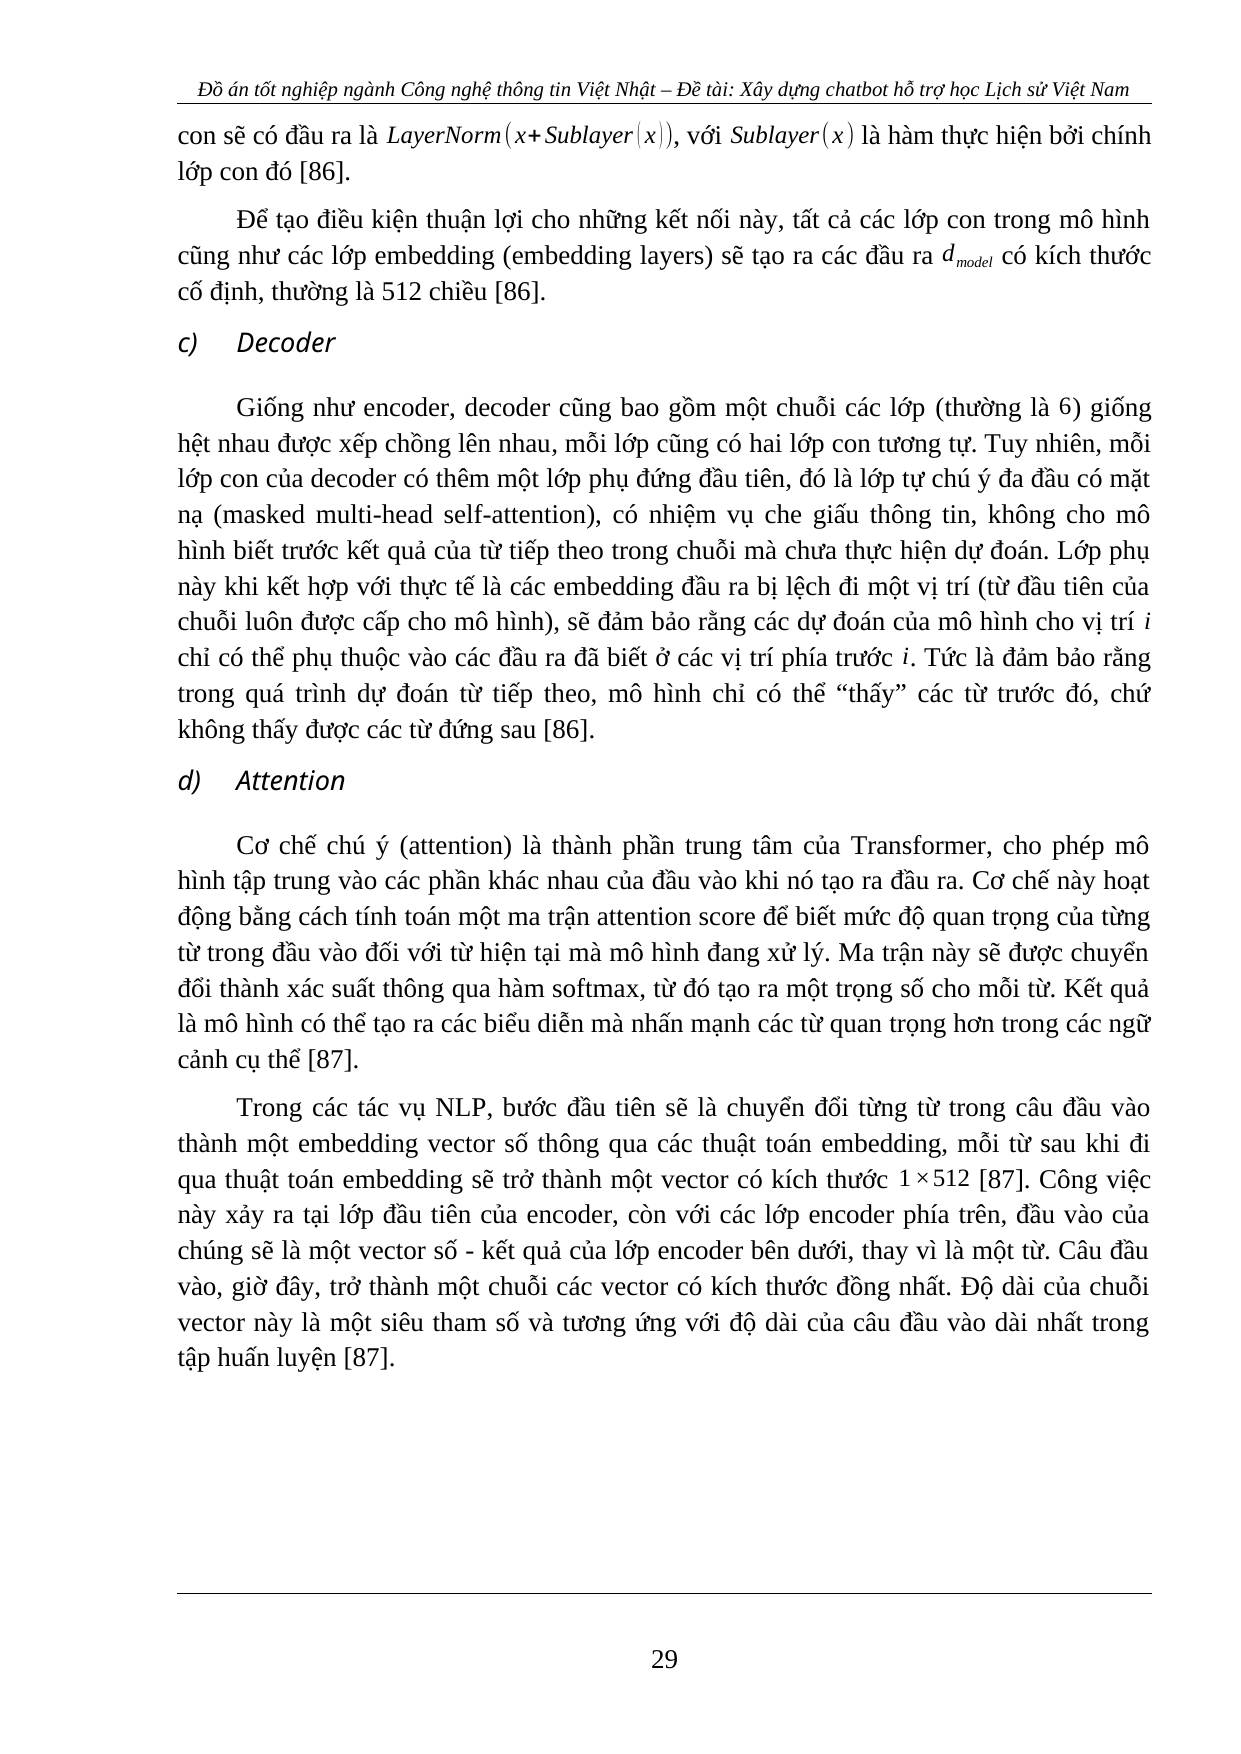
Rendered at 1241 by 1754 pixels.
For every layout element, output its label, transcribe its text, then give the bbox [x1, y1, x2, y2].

text Để tạo điều kiện thuận lợi cho những kết nối này, tất cả các lớp con trong mô hình cũng như các lớp embedding (embedding layers) sẽ tạo ra các đầu ra có kích thước cố định, thường là 512 chiều . [177, 203, 1152, 306]
text Cơ chế chú ý (attention) là thành phần trung tâm của Transformer, cho phép mô hình tập trung vào các phần khác nhau của đầu vào khi nó tạo ra đầu ra. Cơ chế này hoạt động bằng cách tính toán một ma trận attention score để biết mức độ quan trọng của từng từ trong đầu vào đối với từ hiện tại mà mô hình đang xử lý. Ma trận này sẽ được chuyển đổi thành xác suất thông qua hàm softmax, từ đó tạo ra một trọng số cho mỗi từ. Kết quả là mô hình có thể tạo ra các biểu diễn mà nhấn mạnh các từ quan trọng hơn trong các ngữ cảnh cụ thể . [177, 829, 1152, 1074]
text Trong các tác vụ NLP, bước đầu tiên sẽ là chuyển đổi từng từ trong câu đầu vào thành một embedding vector số thông qua các thuật toán embedding, mỗi từ sau khi đi qua thuật toán embedding sẽ trở thành một vector có kích thước . Công việc này xảy ra tại lớp đầu tiên của encoder, còn với các lớp encoder phía trên, đầu vào của chúng sẽ là một vector số - kết quả của lớp encoder bên dưới, thay vì là một từ. Câu đầu vào, giờ đây, trở thành một chuỗi các vector có kích thước đồng nhất. Độ dài của chuỗi vector này là một siêu tham số và tương ứng với độ dài của câu đầu vào dài nhất trong tập huấn luyện . [177, 1091, 1152, 1373]
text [177, 119, 1152, 186]
subtitle Decoder [177, 323, 1152, 360]
text Giống như encoder, decoder cũng bao gồm một chuỗi các lớp (thường là ) giống hệt nhau được xếp chồng lên nhau, mỗi lớp cũng có hai lớp con tương tự. Tuy nhiên, mỗi lớp con của decoder có thêm một lớp phụ đứng đầu tiên, đó là lớp tự chú ý đa đầu có mặt nạ (masked multi-head self-attention), có nhiệm vụ che giấu thông tin, không cho mô hình biết trước kết quả của từ tiếp theo trong chuỗi mà chưa thực hiện dự đoán. Lớp phụ này khi kết hợp với thực tế là các embedding đầu ra bị lệch đi một vị trí (từ đầu tiên của chuỗi luôn được cấp cho mô hình), sẽ đảm bảo rằng các dự đoán của mô hình cho vị trí chỉ có thể phụ thuộc vào các đầu ra đã biết ở các vị trí phía trước . Tức là đảm bảo rằng trong quá trình dự đoán từ tiếp theo, mô hình chỉ có thể “thấy” các từ trước đó, chứ không thấy được các từ đứng sau . [177, 391, 1152, 744]
subtitle Attention [177, 761, 1152, 798]
